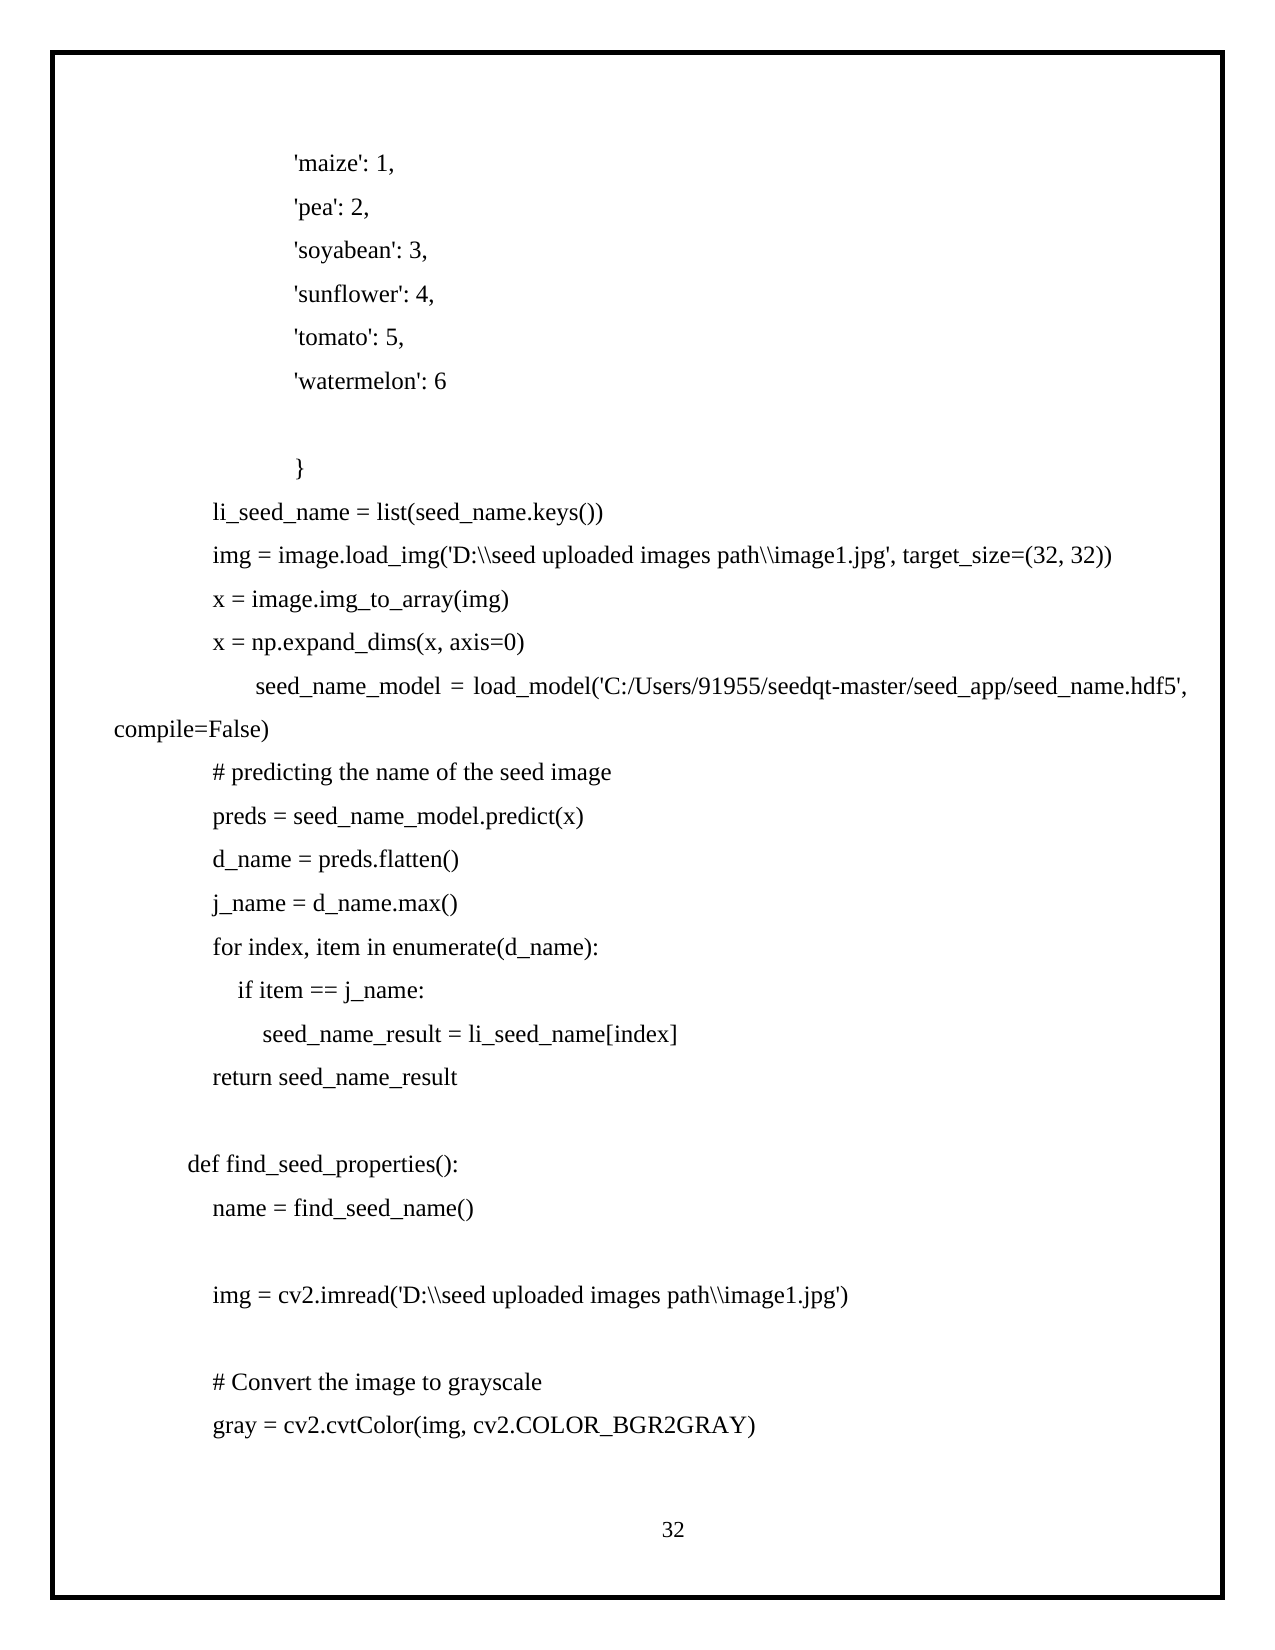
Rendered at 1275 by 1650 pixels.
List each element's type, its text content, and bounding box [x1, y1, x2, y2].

text j_name = d_name.max() [112, 888, 1190, 917]
text name = find_seed_name() [112, 1193, 1190, 1222]
text 'pea': 2, [112, 192, 1190, 221]
text def find_seed_properties(): [112, 1149, 1190, 1178]
text img = image.load_img('D:\\seed uploaded images path\\image1.jpg', target_size=(32, 32)) [112, 540, 1190, 569]
text x = np.expand_dims(x, axis=0) [112, 627, 1190, 656]
text } [112, 453, 1190, 482]
text 'tomato': 5, [112, 322, 1190, 351]
text x = image.img_to_array(img) [112, 584, 1190, 612]
text return seed_name_result [112, 1062, 1190, 1091]
text for index, item in enumerate(d_name): [112, 932, 1190, 960]
text d_name = preds.flatten() [112, 844, 1190, 873]
text img = cv2.imread('D:\\seed uploaded images path\\image1.jpg') [112, 1280, 1190, 1309]
text seed_name_result = li_seed_name[index] [112, 1019, 1190, 1047]
text 'sunflower': 4, [112, 279, 1190, 308]
text if item == j_name: [112, 975, 1190, 1004]
text 'watermelon': 6 [112, 366, 1190, 395]
text 'soyabean': 3, [112, 235, 1190, 264]
text seed_name_model = load_model('C:/Users/91955/seedqt-master/seed_app/seed_name.hdf5', compile=False) [112, 671, 1190, 743]
text li_seed_name = list(seed_name.keys()) [112, 497, 1190, 525]
text 'maize': 1, [112, 148, 1190, 177]
text # predicting the name of the seed image [112, 757, 1190, 786]
text gray = cv2.cvtColor(img, cv2.COLOR_BGR2GRAY) [112, 1411, 1190, 1439]
text # Convert the image to grayscale [112, 1367, 1190, 1396]
text preds = seed_name_model.predict(x) [112, 801, 1190, 830]
